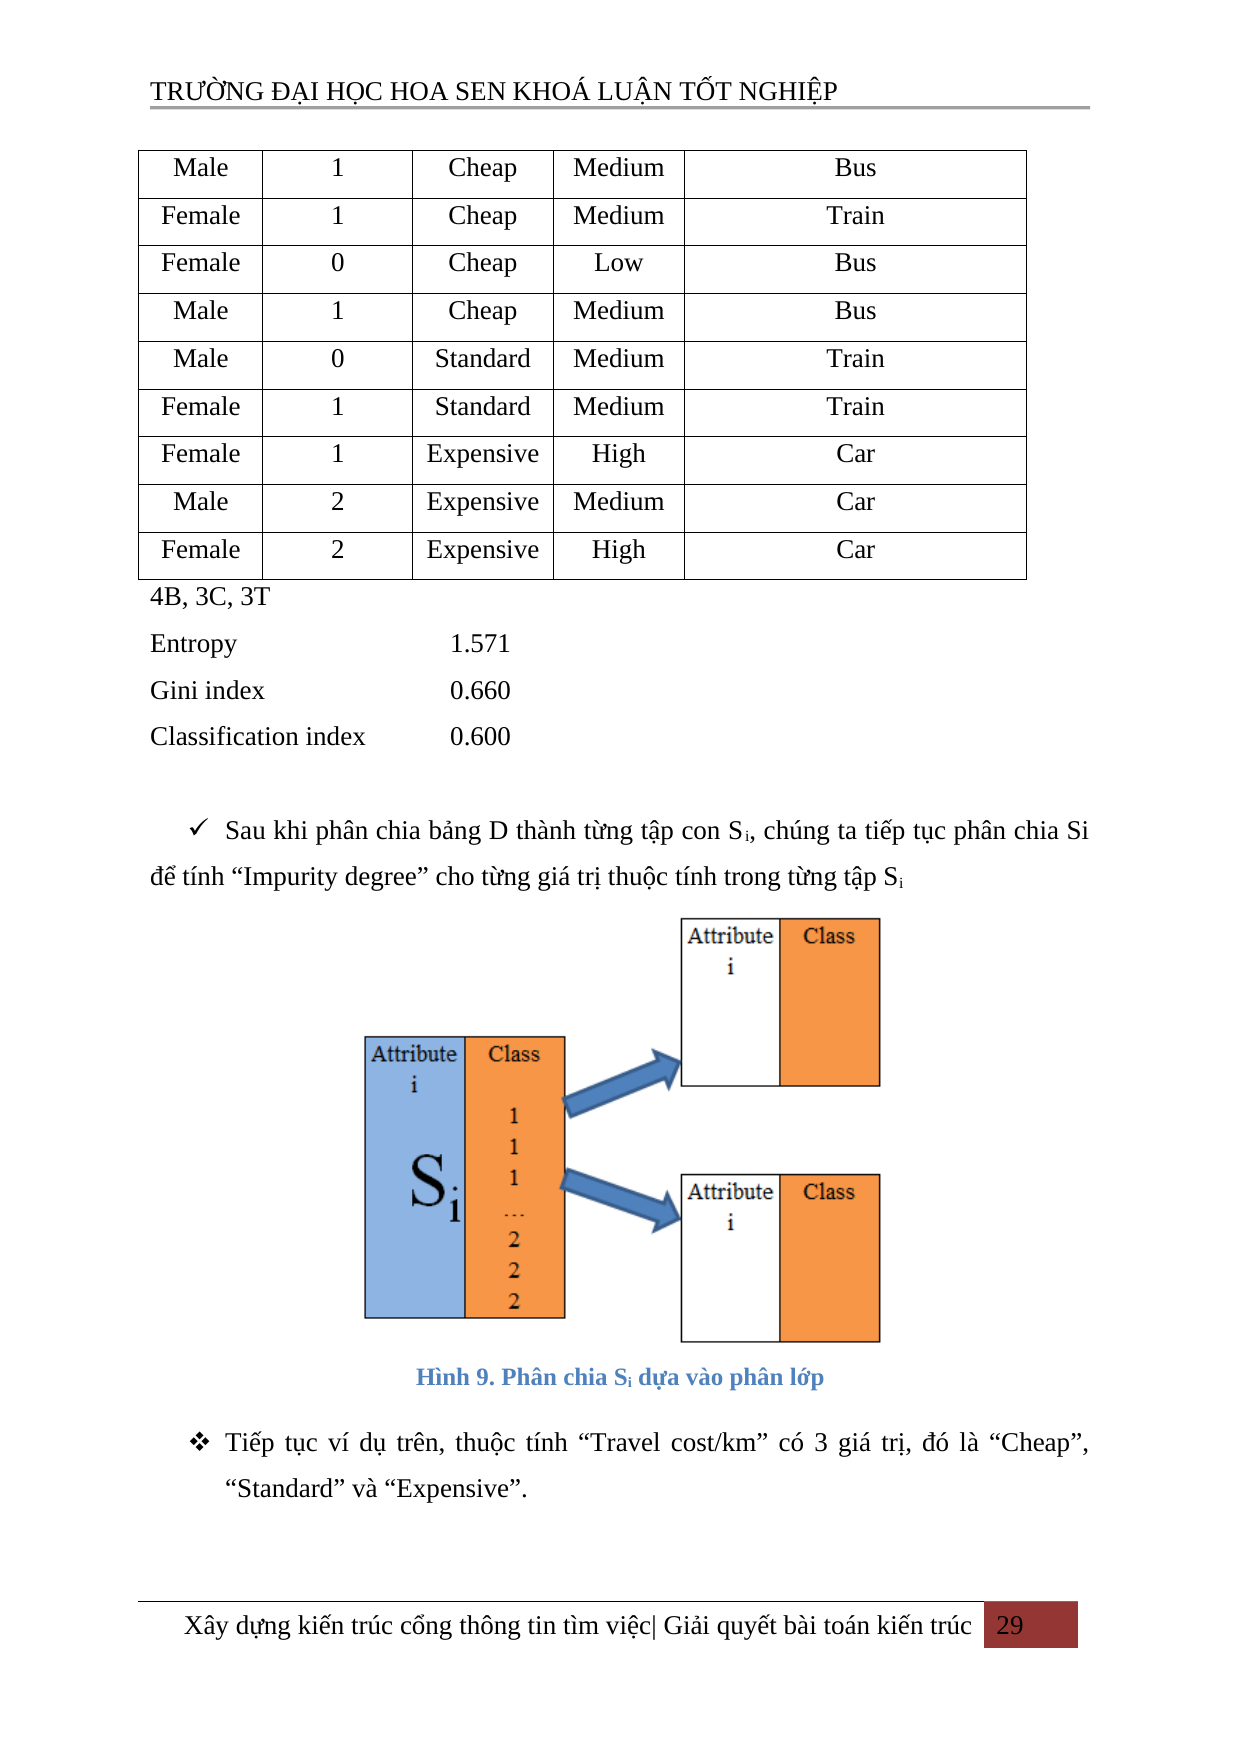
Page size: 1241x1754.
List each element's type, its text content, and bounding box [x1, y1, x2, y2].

table_cell Cheap [413, 151, 553, 198]
table_cell Train [685, 390, 1026, 436]
table_cell Low [554, 246, 684, 293]
table_cell Standard [413, 342, 553, 388]
text Classification index 0.600 [150, 720, 1090, 752]
table_cell Train [685, 342, 1026, 388]
table_cell 1 [263, 294, 412, 341]
table_cell Car [685, 485, 1026, 532]
text Entropy 1.571 [150, 627, 1090, 658]
table_cell Female [139, 437, 262, 484]
table_cell Medium [554, 342, 684, 388]
text Hình 9. Phân chia Si dựa vào phân lớp [150, 1362, 1090, 1391]
table_cell 2 [263, 533, 412, 579]
table_cell 1 [263, 199, 412, 245]
table_cell Train [685, 199, 1026, 245]
table_cell High [554, 437, 684, 484]
table_cell Male [139, 151, 262, 198]
picture [359, 907, 882, 1347]
list Tiếp tục ví dụ trên, thuộc tính “Travel cost/km” có 3 giá trị, đó là “Cheap”, “Standard” và “Expensive”. [187, 1426, 1090, 1504]
text Gini index 0.660 [150, 674, 1090, 705]
table_cell Standard [413, 390, 553, 436]
text 4B, 3C, 3T [150, 580, 1090, 612]
table_cell Male [139, 342, 262, 388]
table_cell High [554, 533, 684, 579]
table_cell Female [139, 390, 262, 436]
list Sau khi phân chia bảng D thành từng tập con Si, chúng ta tiếp tục phân chia Si để tính “Impurity degree” cho từng giá trị thuộc tính trong từng tập Si [150, 814, 1090, 892]
table_cell 1 [263, 390, 412, 436]
table_cell Bus [685, 151, 1026, 198]
table_cell Male [139, 294, 262, 341]
table_cell 0 [263, 342, 412, 388]
table_cell Cheap [413, 199, 553, 245]
table_cell 1 [263, 437, 412, 484]
table_cell Medium [554, 294, 684, 341]
table_cell Expensive [413, 533, 553, 579]
table_cell Medium [554, 151, 684, 198]
table_cell Bus [685, 294, 1026, 341]
table_cell Cheap [413, 294, 553, 341]
table_cell Male [139, 485, 262, 532]
table_cell Medium [554, 199, 684, 245]
table_cell Expensive [413, 437, 553, 484]
table_cell Expensive [413, 485, 553, 532]
table_cell Bus [685, 246, 1026, 293]
table_cell 0 [263, 246, 412, 293]
table_cell Female [139, 246, 262, 293]
table_cell Female [139, 533, 262, 579]
table_cell 2 [263, 485, 412, 532]
table_cell Medium [554, 485, 684, 532]
table_cell Medium [554, 390, 684, 436]
table_cell Car [685, 437, 1026, 484]
table_cell Cheap [413, 246, 553, 293]
table_cell 1 [263, 151, 412, 198]
table_cell Female [139, 199, 262, 245]
table_cell Car [685, 533, 1026, 579]
